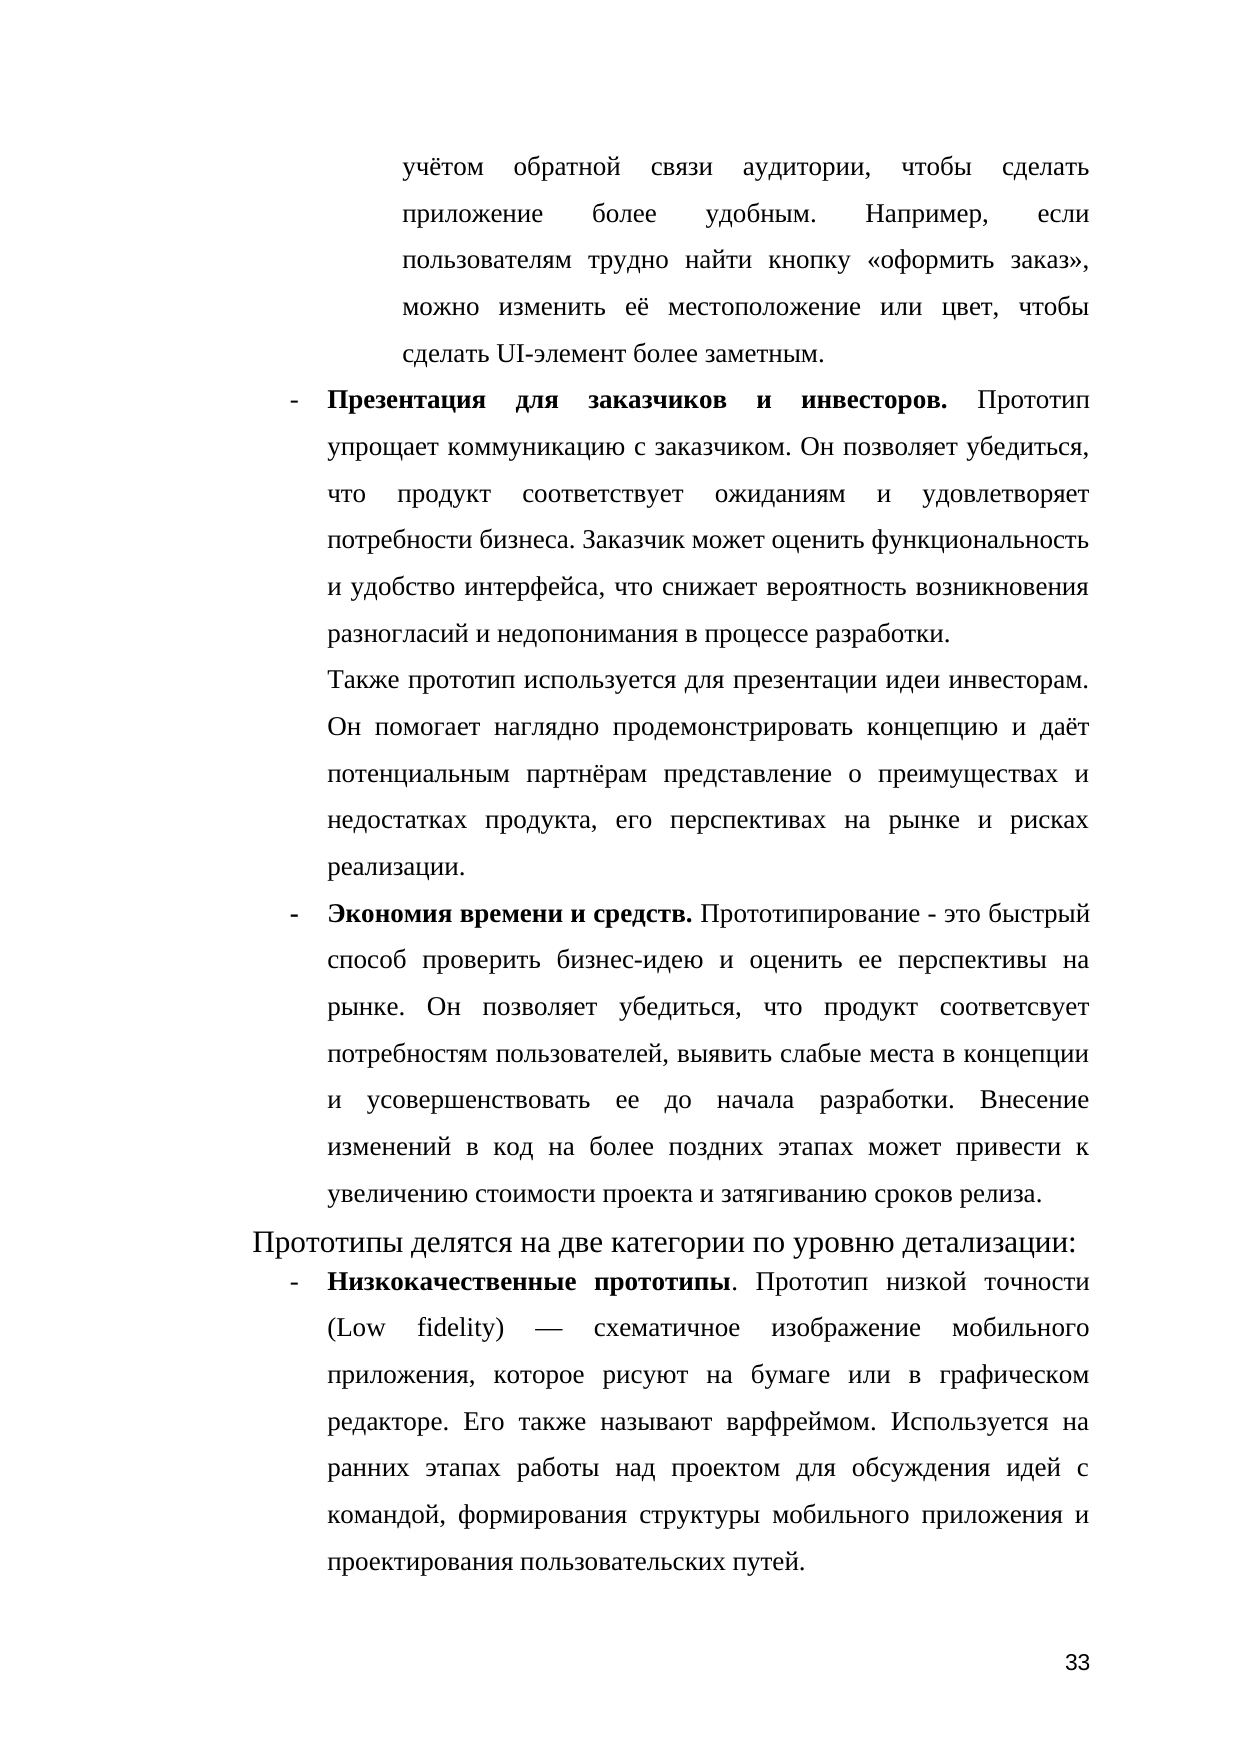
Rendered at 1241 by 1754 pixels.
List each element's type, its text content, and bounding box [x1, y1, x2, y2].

list Экономия времени и средств. Прототипирование - это быстрый способ проверить бизнес-идею и оценить ее перспективы на рынке. Он позволяет убедиться, что продукт соответсвует потребностям пользователей, выявить слабые места в концепции и усовершенствовать ее до начала разработки. Внесение изменений в код на более поздних этапах может привести к увеличению стоимости проекта и затягиванию сроков релиза. [289, 897, 1090, 1208]
text Прототипы делятся на две категории по уровню детализации: [177, 1223, 1090, 1259]
text Также прототип используется для презентации идеи инвесторам. Он помогает наглядно продемонстрировать концепцию и даёт потенциальным партнёрам представление о преимуществах и недостатках продукта, его перспективах на рынке и рисках реализации. [327, 663, 1090, 881]
list Презентация для заказчиков и инвесторов. Прототип упрощает коммуникацию с заказчиком. Он позволяет убедиться, что продукт соответствует ожиданиям и удовлетворяет потребности бизнеса. Заказчик может оценить функциональность и удобство интерфейса, что снижает вероятность возникновения разногласий и недопонимания в процессе разработки. [289, 383, 1090, 648]
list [364, 150, 1090, 368]
list Низкокачественные прототипы. Прототип низкой точности (Low fidelity) — схематичное изображение мобильного приложения, которое рисуют на бумаге или в графическом редакторе. Его также называют варфреймом. Используется на ранних этапах работы над проектом для обсуждения идей с командой, формирования структуры мобильного приложения и проектирования пользовательских путей. [289, 1264, 1090, 1576]
